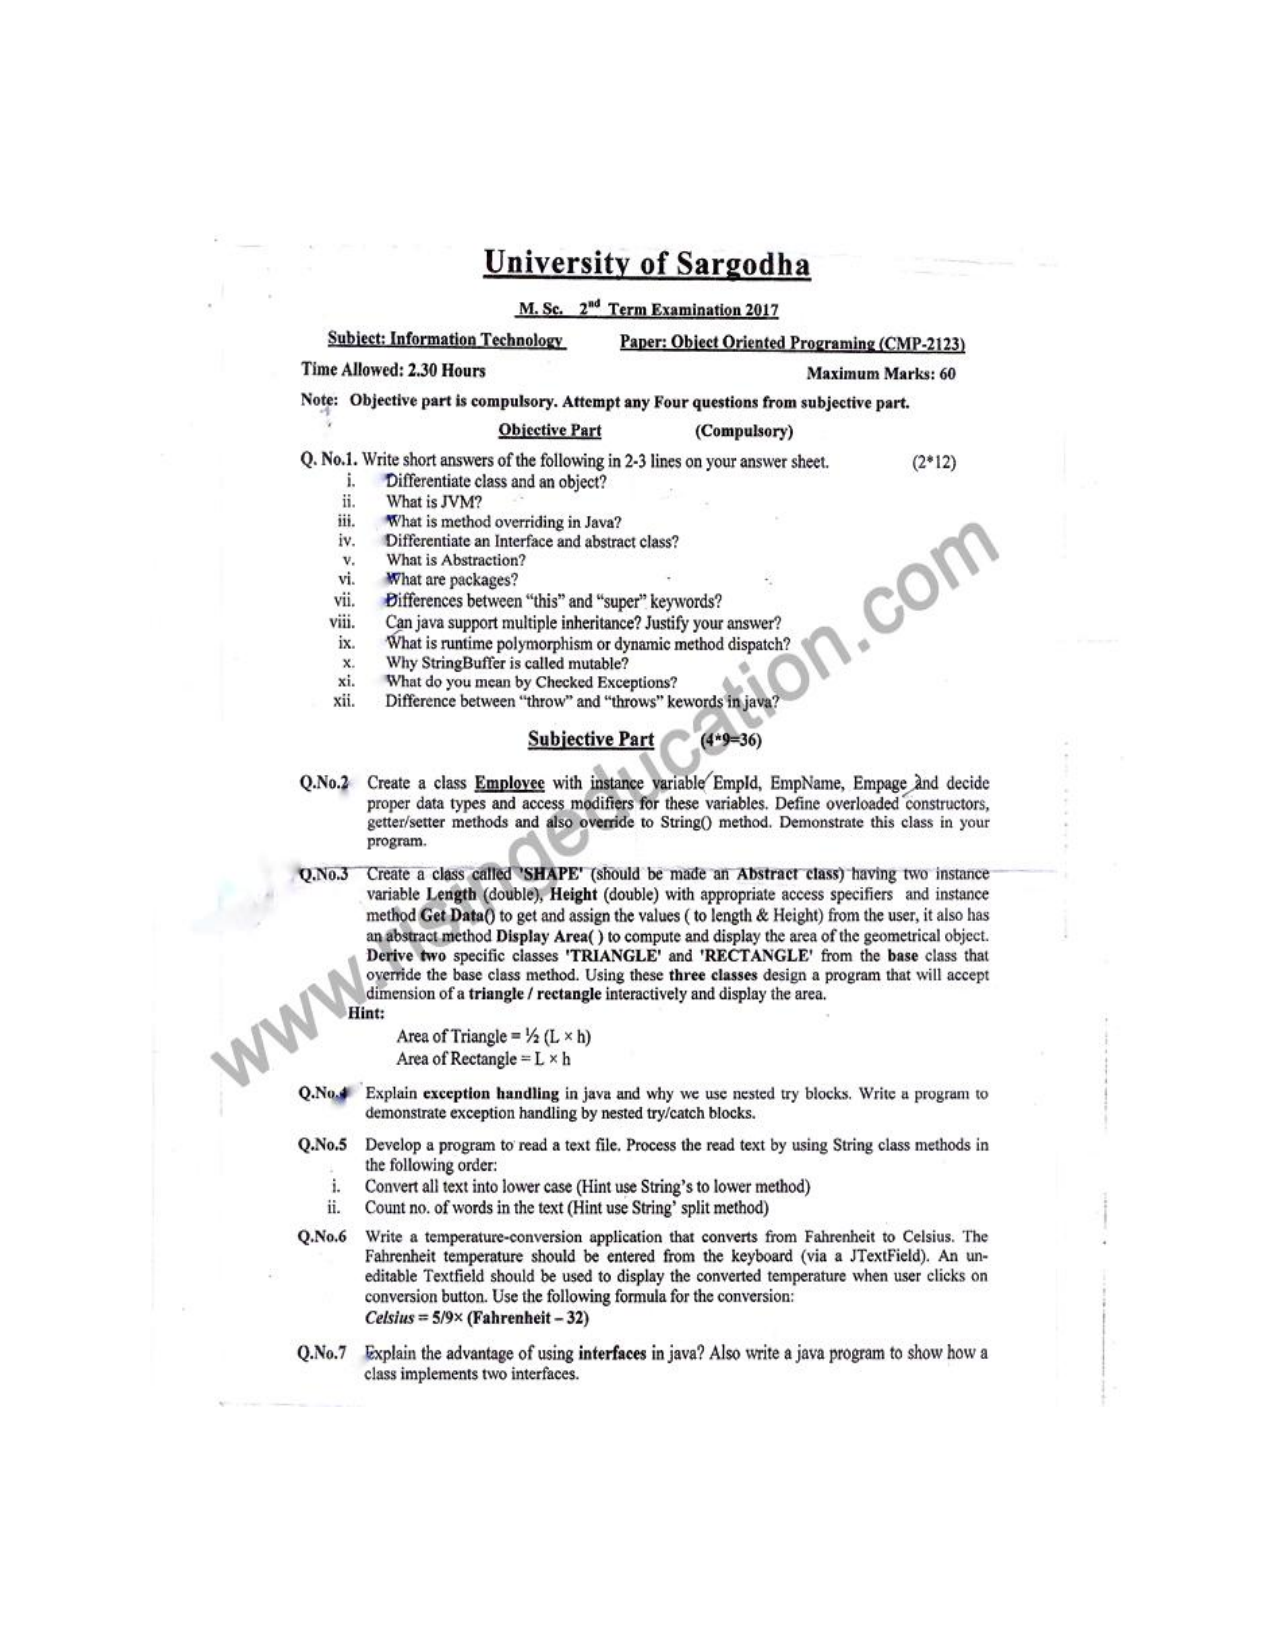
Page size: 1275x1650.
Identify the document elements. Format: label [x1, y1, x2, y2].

picture [150, 221, 1125, 1407]
